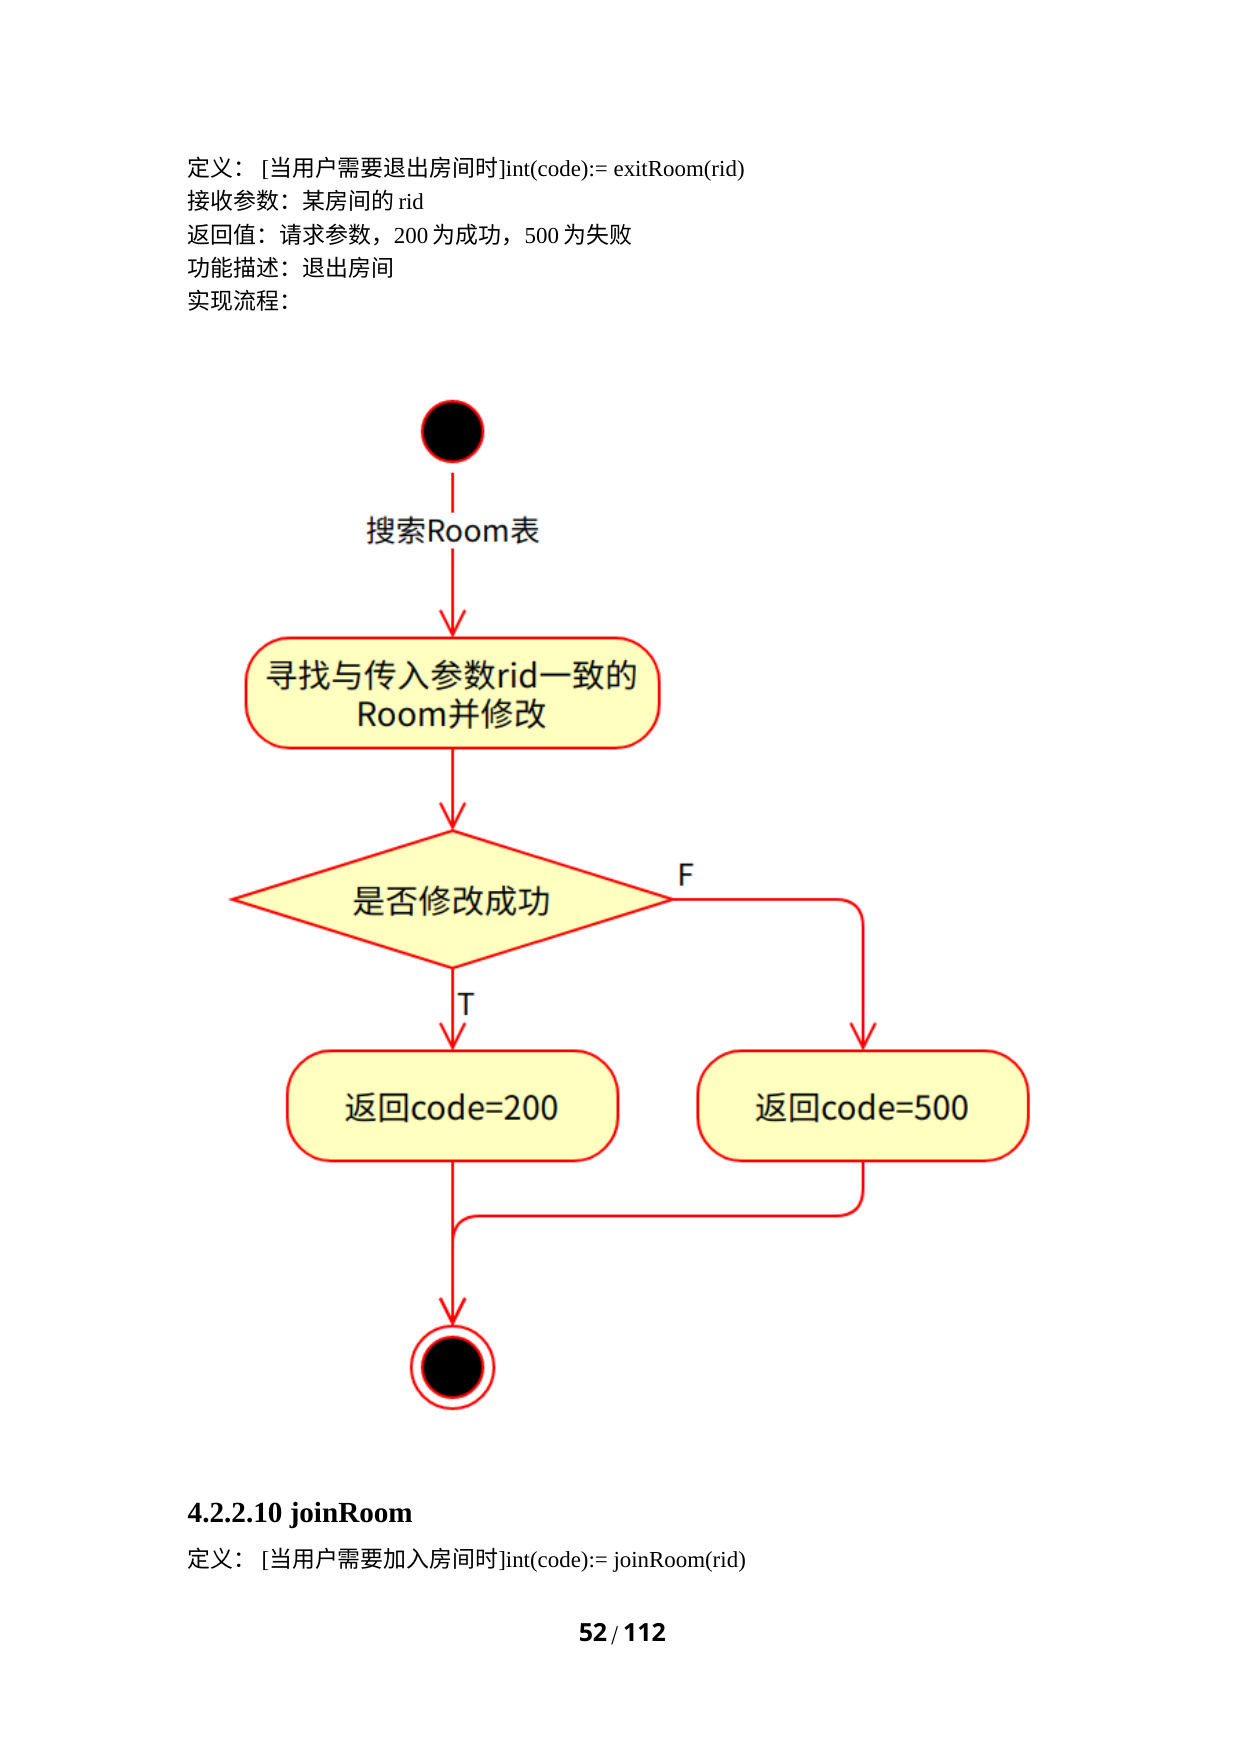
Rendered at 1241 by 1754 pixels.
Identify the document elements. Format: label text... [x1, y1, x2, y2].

text 接收参数：某房间的rid [187, 183, 1053, 216]
text 4.2.2.10 joinRoom [187, 1495, 1053, 1528]
text 定义： [当用户需要退出房间时]int(code):= exitRoom(rid) [187, 150, 1053, 183]
text 实现流程： [187, 283, 1053, 316]
picture [187, 346, 1074, 1468]
text 功能描述：退出房间 [187, 250, 1053, 283]
text 返回值：请求参数，200为成功，500为失败 [187, 216, 1053, 250]
text 定义： [当用户需要加入房间时]int(code):= joinRoom(rid) [187, 1541, 1053, 1574]
